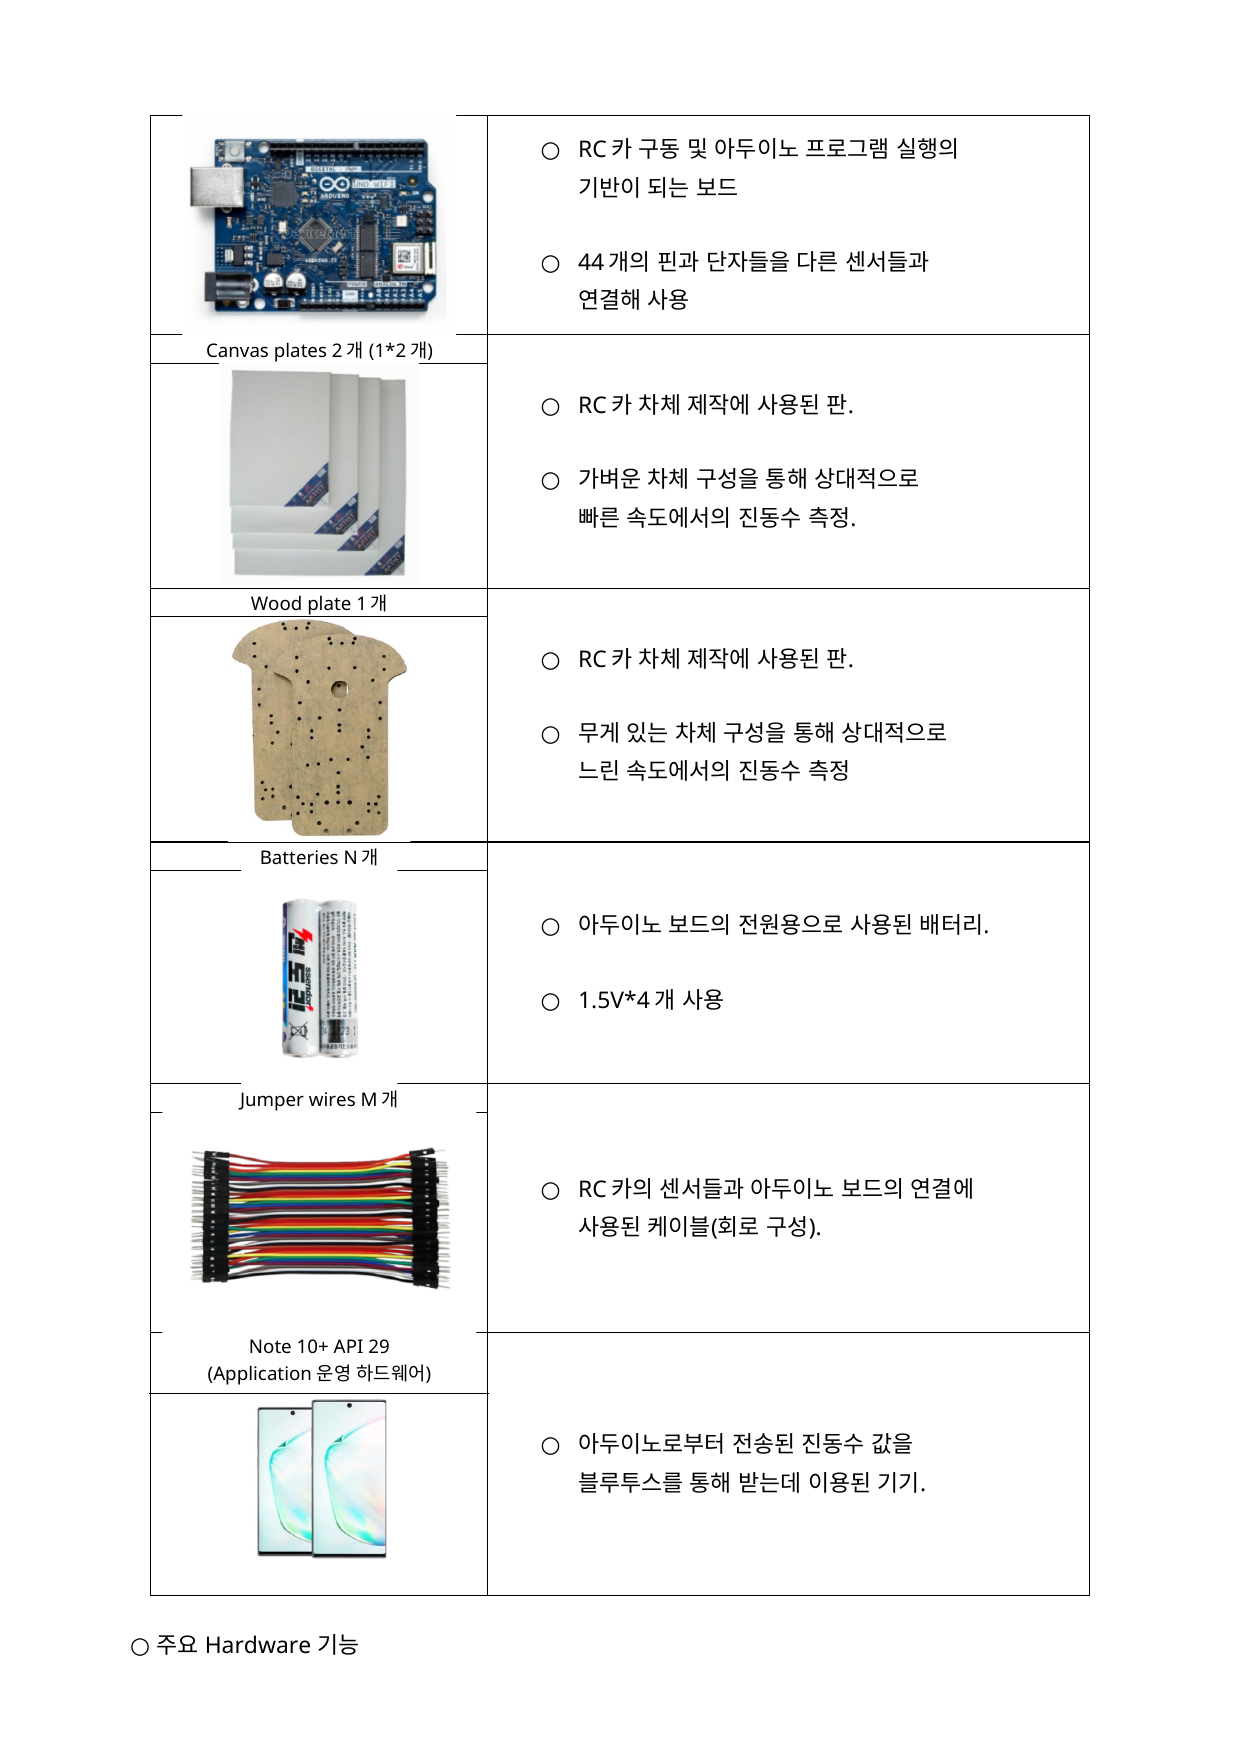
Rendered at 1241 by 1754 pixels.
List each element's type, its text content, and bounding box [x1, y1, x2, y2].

picture [228, 617, 411, 842]
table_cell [488, 116, 1089, 334]
table_cell [420, 364, 487, 588]
table_cell RC카 차체 제작에 사용된 판. 무게 있는 차체 구성을 통해 상대적으로 느린 속도에서의 진동수 측정 [488, 589, 1089, 841]
table_cell [151, 871, 241, 1083]
table_cell Batteries N개 [151, 843, 487, 870]
picture [219, 363, 420, 588]
picture [182, 115, 457, 335]
picture [241, 870, 398, 1084]
picture [162, 1112, 477, 1333]
table_cell Wood plate 1개 [151, 589, 487, 616]
table_cell Canvas plates 2개 (1*2개) [151, 335, 487, 362]
table_cell 아두이노 보드의 전원용으로 사용된 배터리. 1.5V*4개 사용 [488, 843, 1089, 1083]
table_cell Jumper wires M개 [151, 1084, 487, 1112]
table_cell 아두이노로부터 전송된 진동수 값을 블루투스를 통해 받는데 이용된 기기. [488, 1333, 1089, 1595]
table_cell [151, 116, 182, 334]
table_cell [411, 617, 487, 841]
table_cell [151, 617, 228, 841]
text ○ 주요 Hardware 기능 [118, 1627, 1122, 1660]
picture [252, 1394, 387, 1564]
table_cell [398, 871, 487, 1083]
table_cell Note 10+ API 29 (Application 운영 하드웨어) [151, 1333, 487, 1393]
table_cell RC카의 센서들과 아두이노 보드의 연결에 사용된 케이블(회로 구성). [488, 1084, 1089, 1332]
table_cell [151, 364, 219, 588]
table_cell [457, 116, 487, 334]
table_cell RC카 차체 제작에 사용된 판. 가벼운 차체 구성을 통해 상대적으로 빠른 속도에서의 진동수 측정. [488, 335, 1089, 588]
table_cell [151, 1113, 162, 1332]
table_cell [477, 1113, 487, 1332]
table_cell Note 10+ API 29 (Application 운영 하드웨어) [151, 1394, 487, 1595]
picture [252, 1386, 387, 1393]
